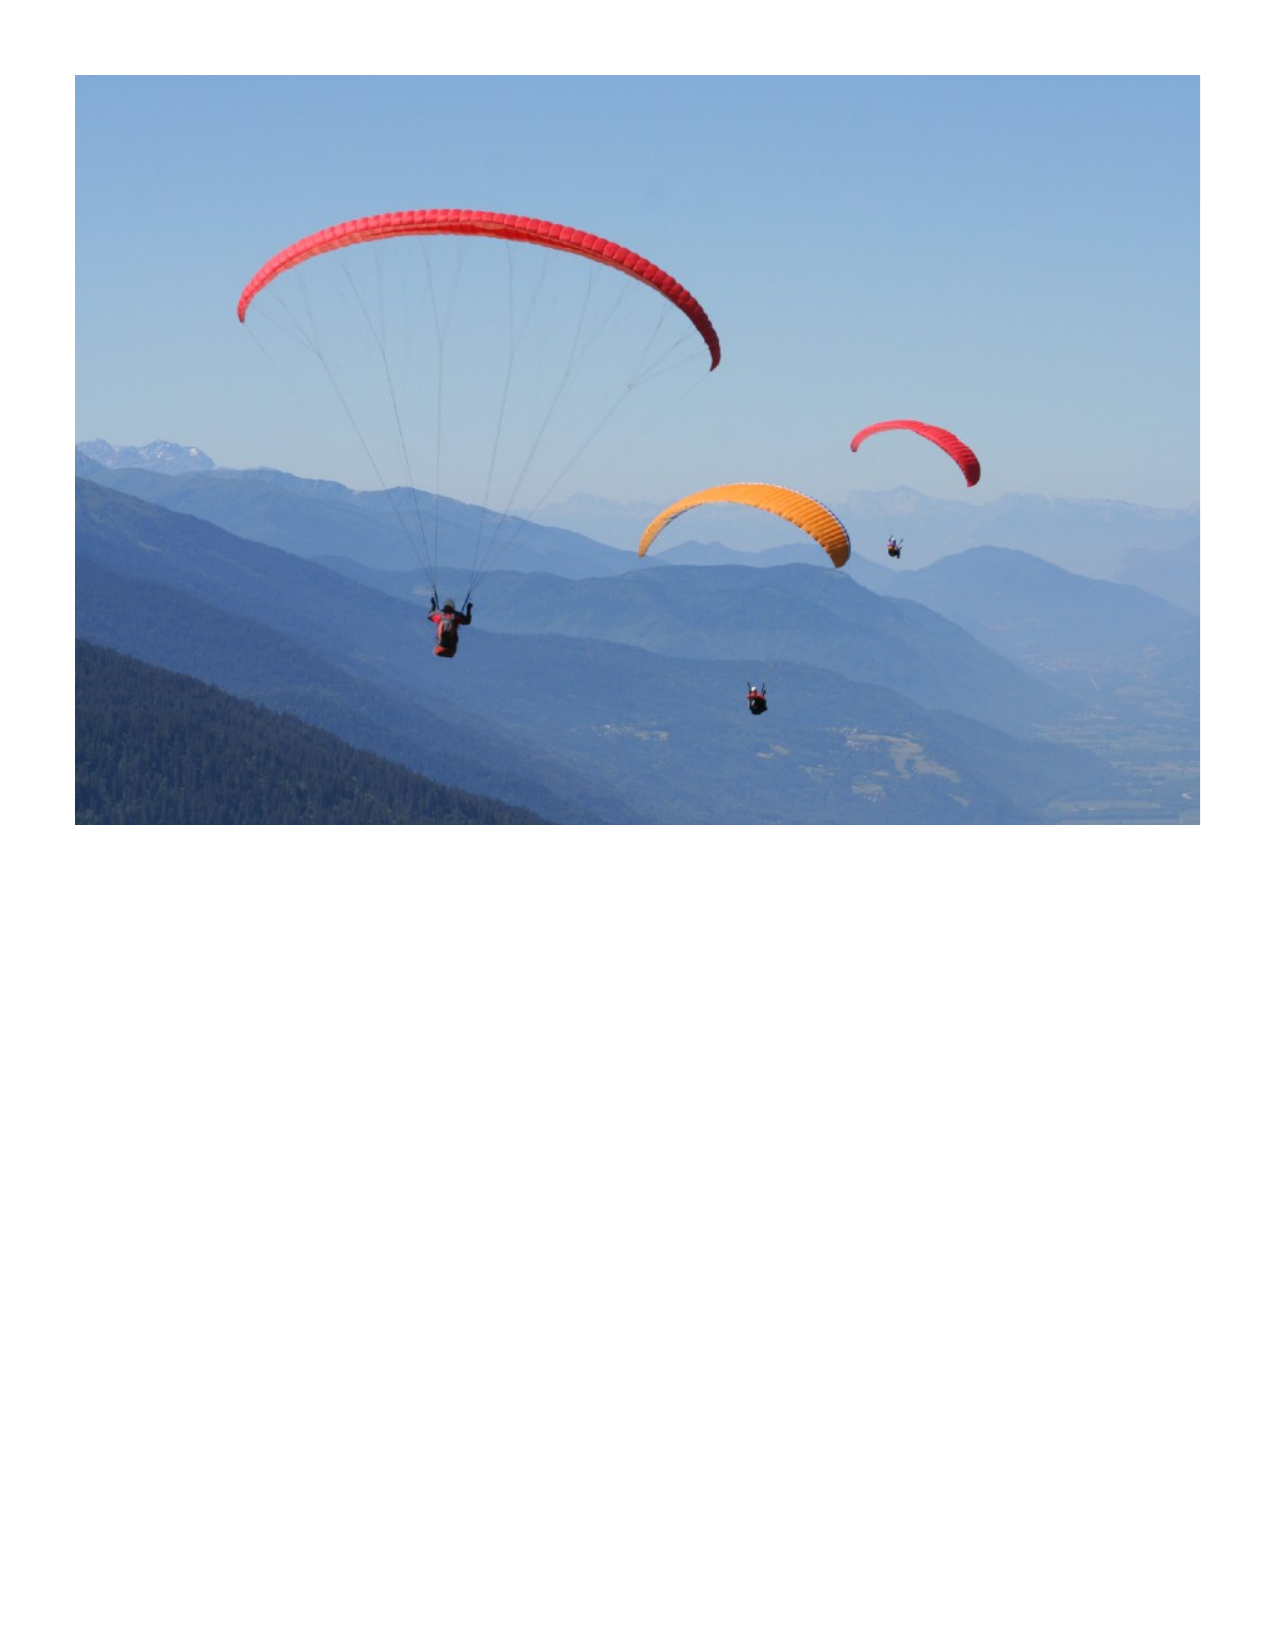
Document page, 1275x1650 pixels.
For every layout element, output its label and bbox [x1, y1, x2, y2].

picture [75, 75, 1200, 825]
